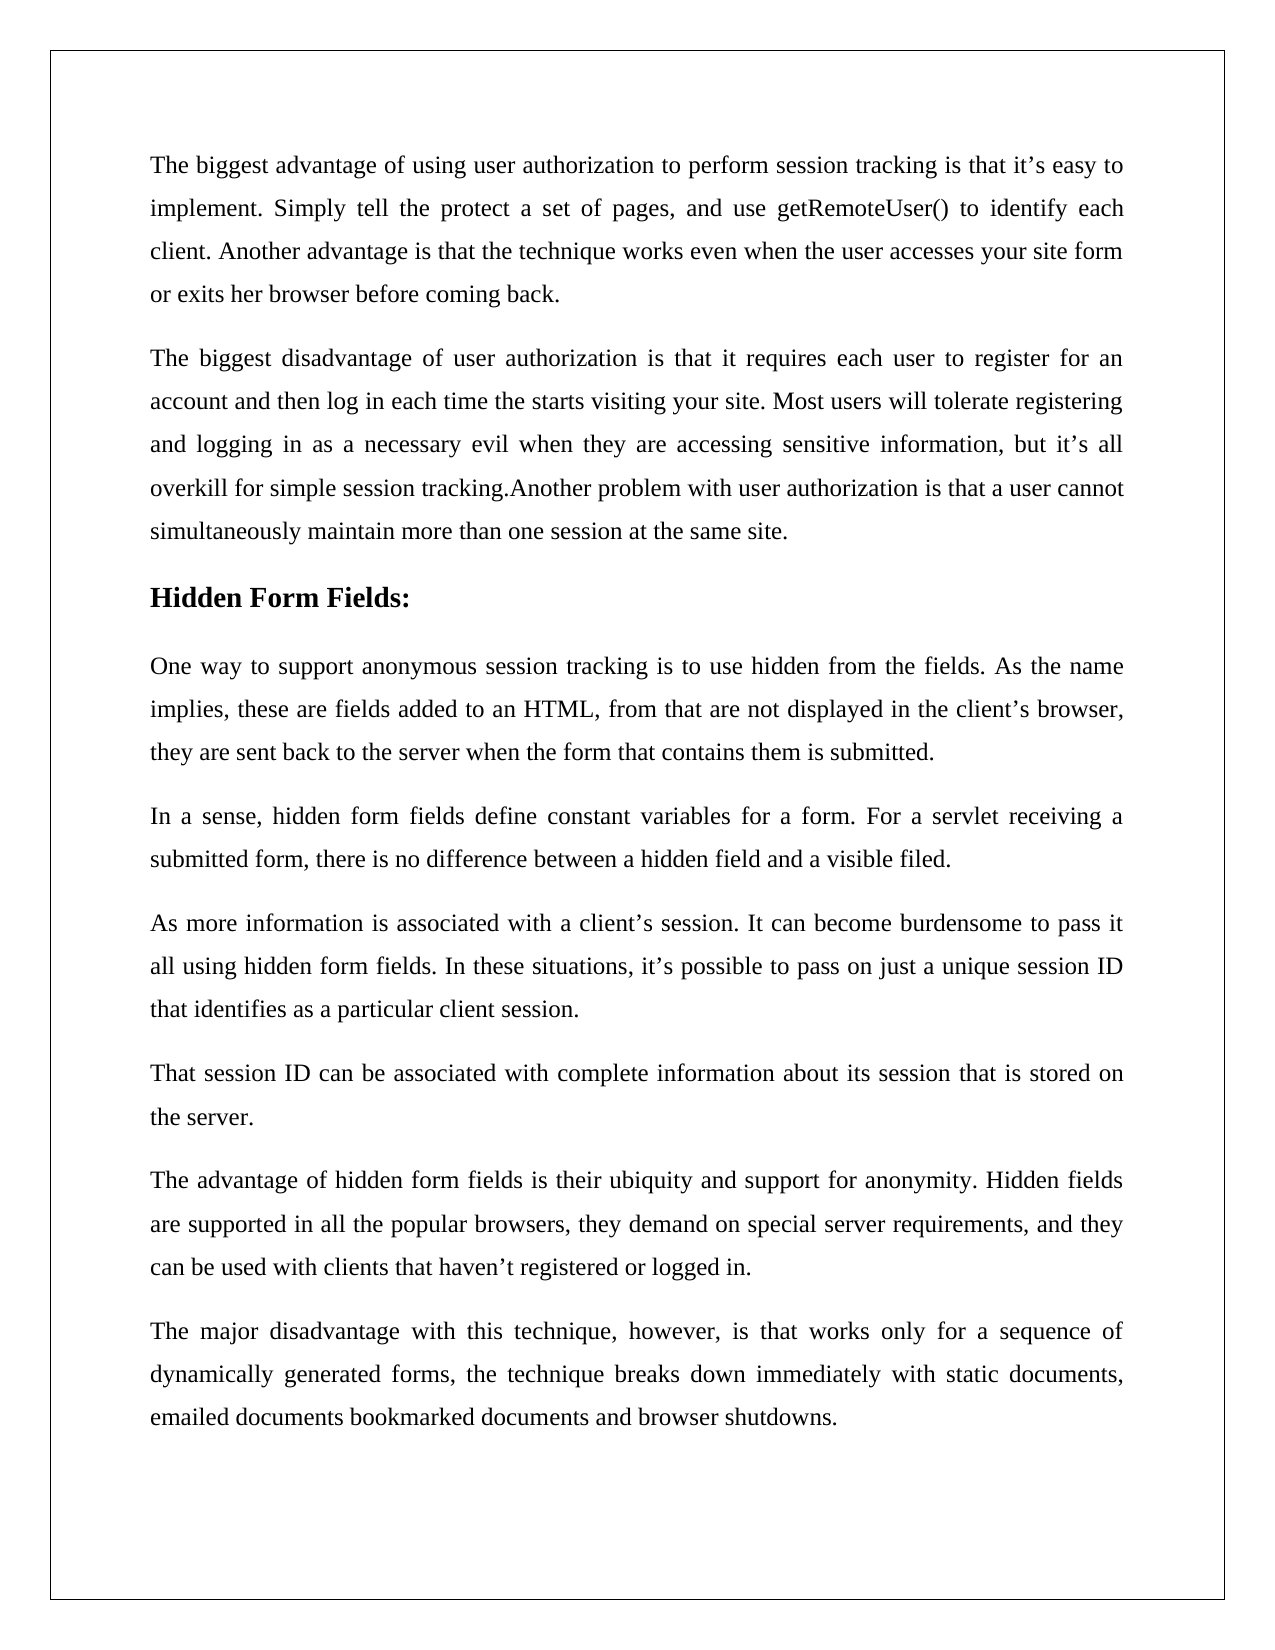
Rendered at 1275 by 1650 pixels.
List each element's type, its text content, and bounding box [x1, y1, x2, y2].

text The biggest disadvantage of user authorization is that it requires each user to register for an account and then log in each time the starts visiting your site. Most users will tolerate registering and logging in as a necessary evil when they are accessing sensitive information, but it’s all overkill for simple session tracking.Another problem with user authorization is that a user cannot simultaneously maintain more than one session at the same site. [150, 343, 1125, 544]
text The advantage of hidden form fields is their ubiquity and support for anonymity. Hidden fields are supported in all the popular browsers, they demand on special server requirements, and they can be used with clients that haven’t registered or logged in. [150, 1166, 1125, 1281]
text In a sense, hidden form fields define constant variables for a form. For a servlet receiving a submitted form, there is no difference between a hidden field and a visible filed. [150, 801, 1125, 873]
text One way to support anonymous session tracking is to use hidden from the fields. As the name implies, these are fields added to an HTML, from that are not displayed in the client’s browser, they are sent back to the server when the form that contains them is submitted. [150, 651, 1125, 766]
text Hidden Form Fields: [150, 580, 1125, 613]
text The major disadvantage with this technique, however, is that works only for a sequence of dynamically generated forms, the technique breaks down immediately with static documents, emailed documents bookmarked documents and browser shutdowns. [150, 1316, 1125, 1431]
text The biggest advantage of using user authorization to perform session tracking is that it’s easy to implement. Simply tell the protect a set of pages, and use getRemoteUser() to identify each client. Another advantage is that the technique works even when the user accesses your site form or exits her browser before coming back. [150, 150, 1125, 308]
text As more information is associated with a client’s session. It can become burdensome to pass it all using hidden form fields. In these situations, it’s possible to pass on just a unique session ID that identifies as a particular client session. [150, 908, 1125, 1023]
text That session ID can be associated with complete information about its session that is stored on the server. [150, 1058, 1125, 1130]
